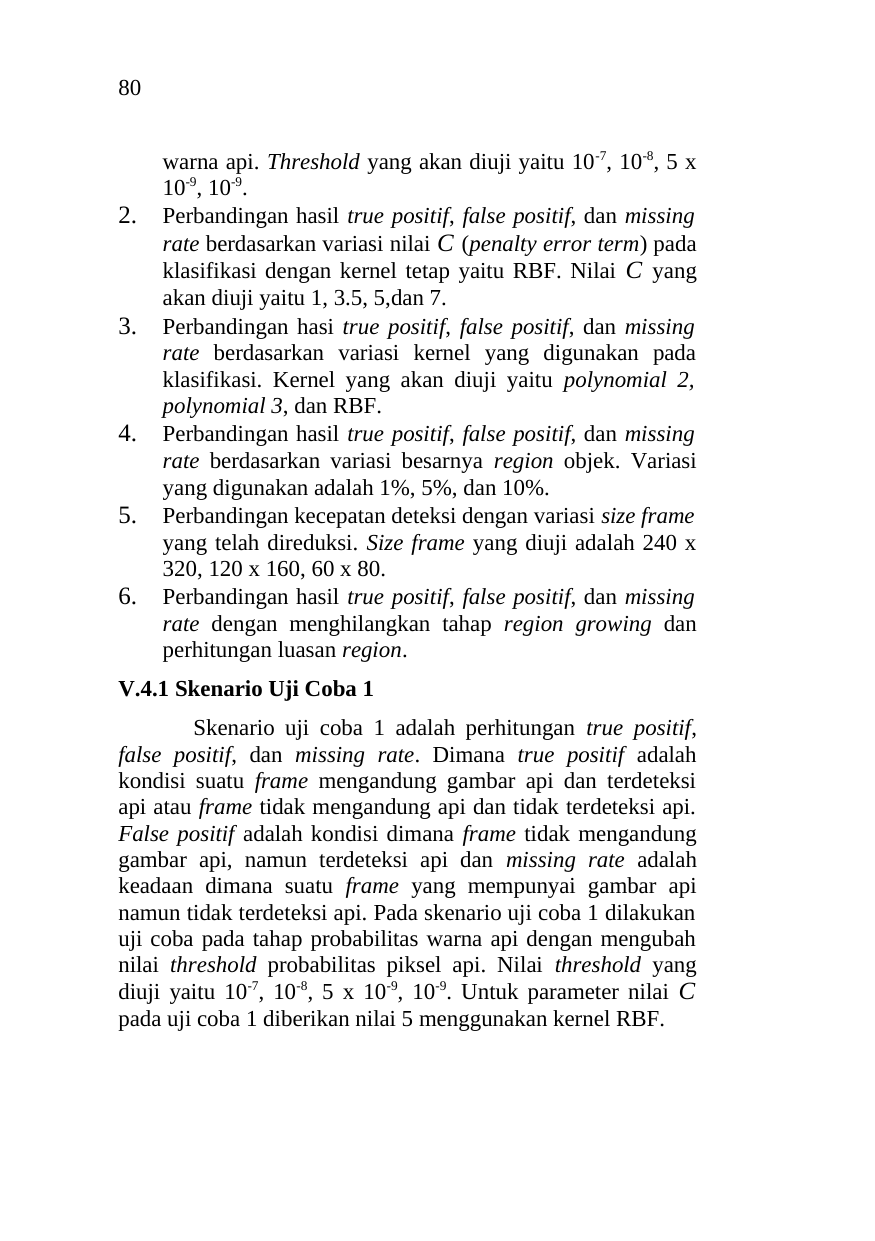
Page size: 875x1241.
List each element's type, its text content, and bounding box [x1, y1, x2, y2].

list Perbandingan hasi true positif, false positif, dan missing rate berdasarkan variasi kernel yang digunakan pada klasifikasi. Kernel yang akan diuji yaitu polynomial 2, polynomial 3, dan RBF. [118, 311, 697, 418]
text Skenario uji coba 1 adalah perhitungan true positif, false positif, dan missing rate. Dimana true positif adalah kondisi suatu frame mengandung gambar api dan terdeteksi api atau frame tidak mengandung api dan tidak terdeteksi api. False positif adalah kondisi dimana frame tidak mengandung gambar api, namun terdeteksi api dan missing rate adalah keadaan dimana suatu frame yang mempunyai gambar api namun tidak terdeteksi api. Pada skenario uji coba 1 dilakukan uji coba pada tahap probabilitas warna api dengan mengubah nilai threshold probabilitas piksel api. Nilai threshold yang diuji yaitu 10-7, 10-8, 5 x 10-9, 10-9. Untuk parameter nilai pada uji coba 1 diberikan nilai 5 menggunakan kernel RBF. [118, 714, 697, 1032]
subtitle Skenario Uji Coba 1 [118, 675, 697, 702]
list Perbandingan hasil true positif, false positif, dan missing rate dengan menghilangkan tahap region growing dan perhitungan luasan region. [118, 581, 697, 663]
list Perbandingan hasil true positif, false positif, dan missing rate berdasarkan variasi besarnya region objek. Variasi yang digunakan adalah 1%, 5%, dan 10%. [118, 418, 697, 500]
list Perbandingan hasil true positif, false positif, dan missing rate berdasarkan variasi nilai (penalty error term) pada klasifikasi dengan kernel tetap yaitu RBF. Nilai yang akan diuji yaitu 1, 3.5, 5,dan 7. [118, 200, 697, 311]
list Perbandingan kecepatan deteksi dengan variasi size frame yang telah direduksi. Size frame yang diuji adalah 240 x 320, 120 x 160, 60 x 80. [118, 500, 697, 581]
